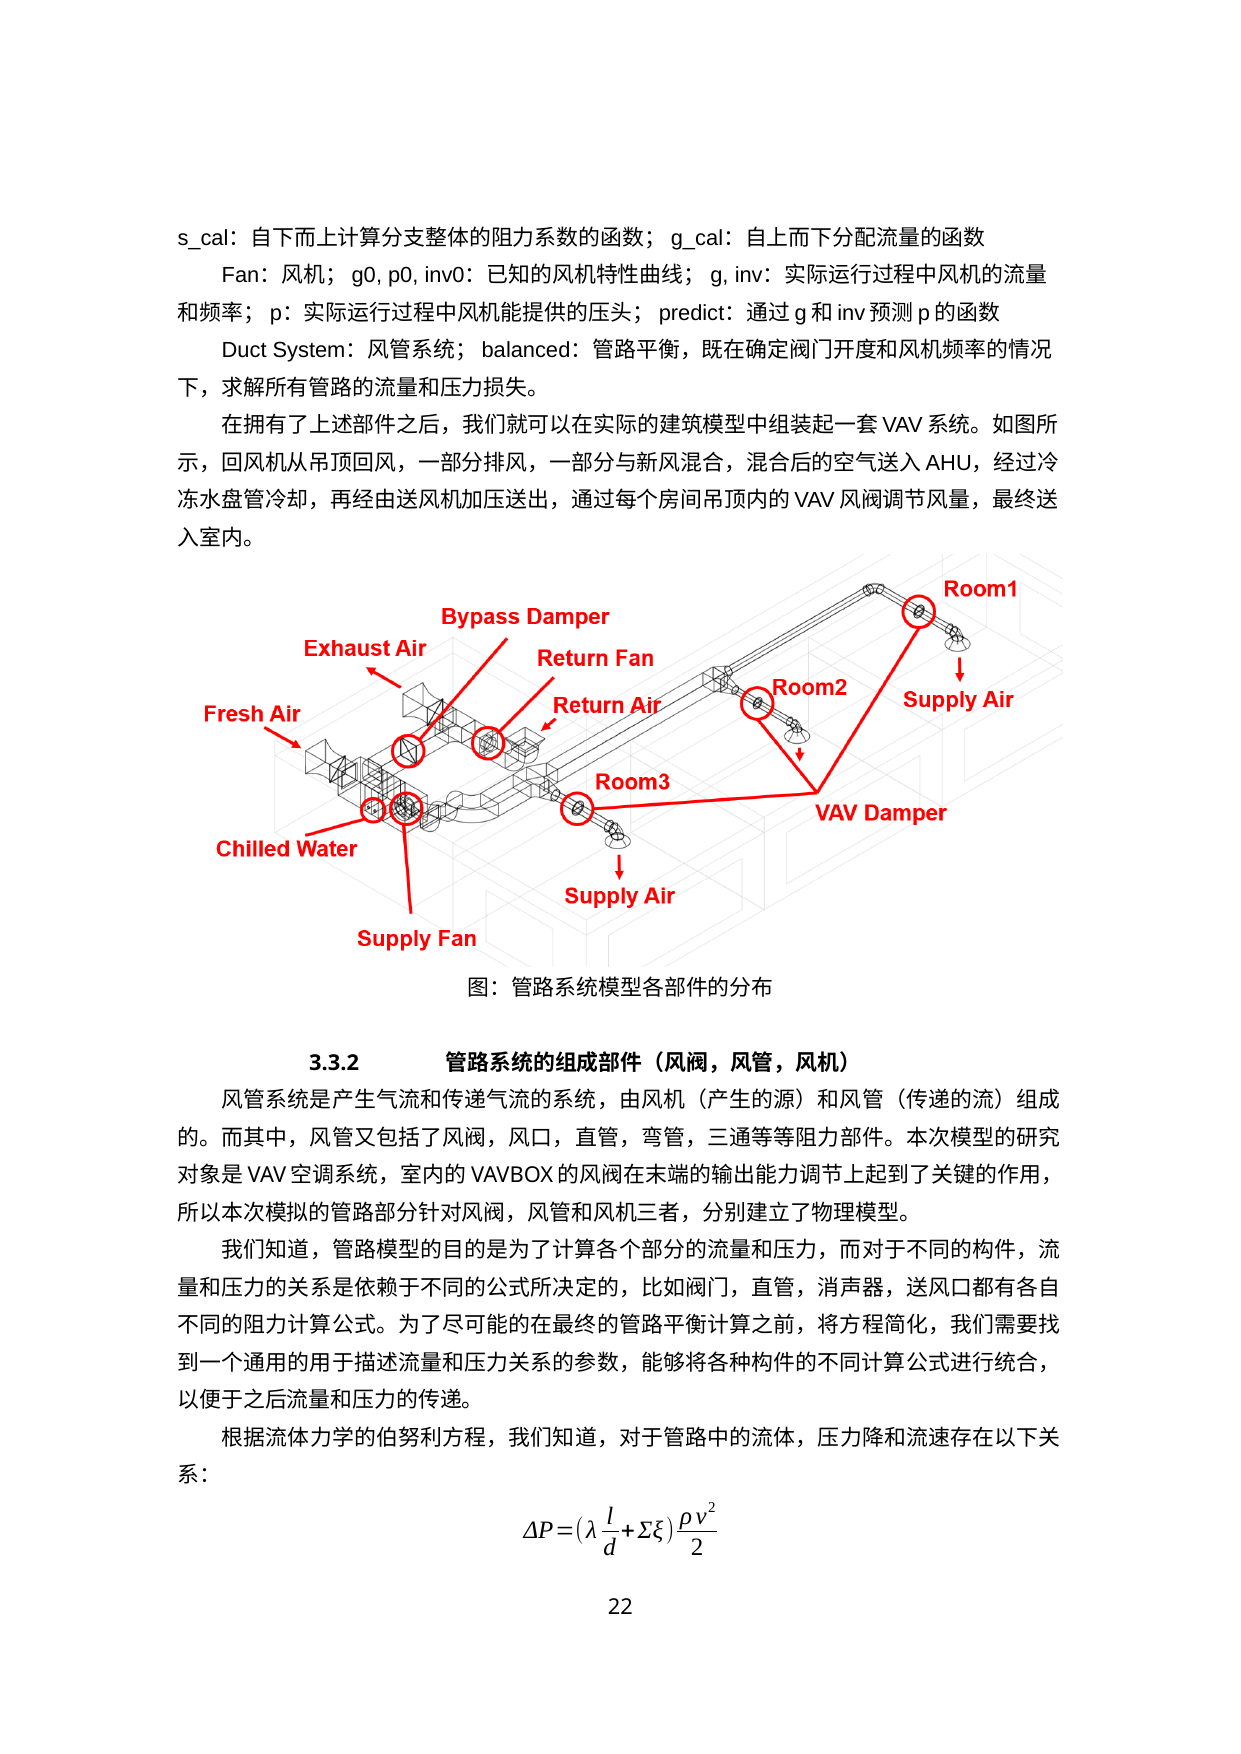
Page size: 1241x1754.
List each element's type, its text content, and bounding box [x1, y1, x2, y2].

picture [177, 554, 1063, 967]
text 在拥有了上述部件之后，我们就可以在实际的建筑模型中组装起一套VAV系统。如图所示，回风机从吊顶回风，一部分排风，一部分与新风混合，混合后的空气送入AHU，经过冷冻水盘管冷却，再经由送风机加压送出，通过每个房间吊顶内的VAV风阀调节风量，最终送入室内。 [177, 404, 1063, 554]
text 风管系统是产生气流和传递气流的系统，由风机（产生的源）和风管（传递的流）组成的。而其中，风管又包括了风阀，风口，直管，弯管，三通等等阻力部件。本次模型的研究对象是VAV空调系统，室内的VAVBOX的风阀在末端的输出能力调节上起到了关键的作用，所以本次模拟的管路部分针对风阀，风管和风机三者，分别建立了物理模型。 [177, 1079, 1063, 1229]
text 根据流体力学的伯努利方程，我们知道，对于管路中的流体，压力降和流速存在以下关系： [177, 1417, 1063, 1492]
text Duct System：风管系统； balanced：管路平衡，既在确定阀门开度和风机频率的情况下，求解所有管路的流量和压力损失。 [177, 329, 1063, 404]
subtitle 管路系统的组成部件（风阀，风管，风机） [265, 1042, 1063, 1079]
text Fan：风机； g0, p0, inv0：已知的风机特性曲线； g, inv：实际运行过程中风机的流量和频率； p：实际运行过程中风机能提供的压头； predict：通过g和inv预测p的函数 [177, 254, 1063, 329]
text 图：管路系统模型各部件的分布 [177, 967, 1063, 1004]
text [177, 217, 1063, 254]
text 我们知道，管路模型的目的是为了计算各个部分的流量和压力，而对于不同的构件，流量和压力的关系是依赖于不同的公式所决定的，比如阀门，直管，消声器，送风口都有各自不同的阻力计算公式。为了尽可能的在最终的管路平衡计算之前，将方程简化，我们需要找到一个通用的用于描述流量和压力关系的参数，能够将各种构件的不同计算公式进行统合，以便于之后流量和压力的传递。 [177, 1229, 1063, 1417]
